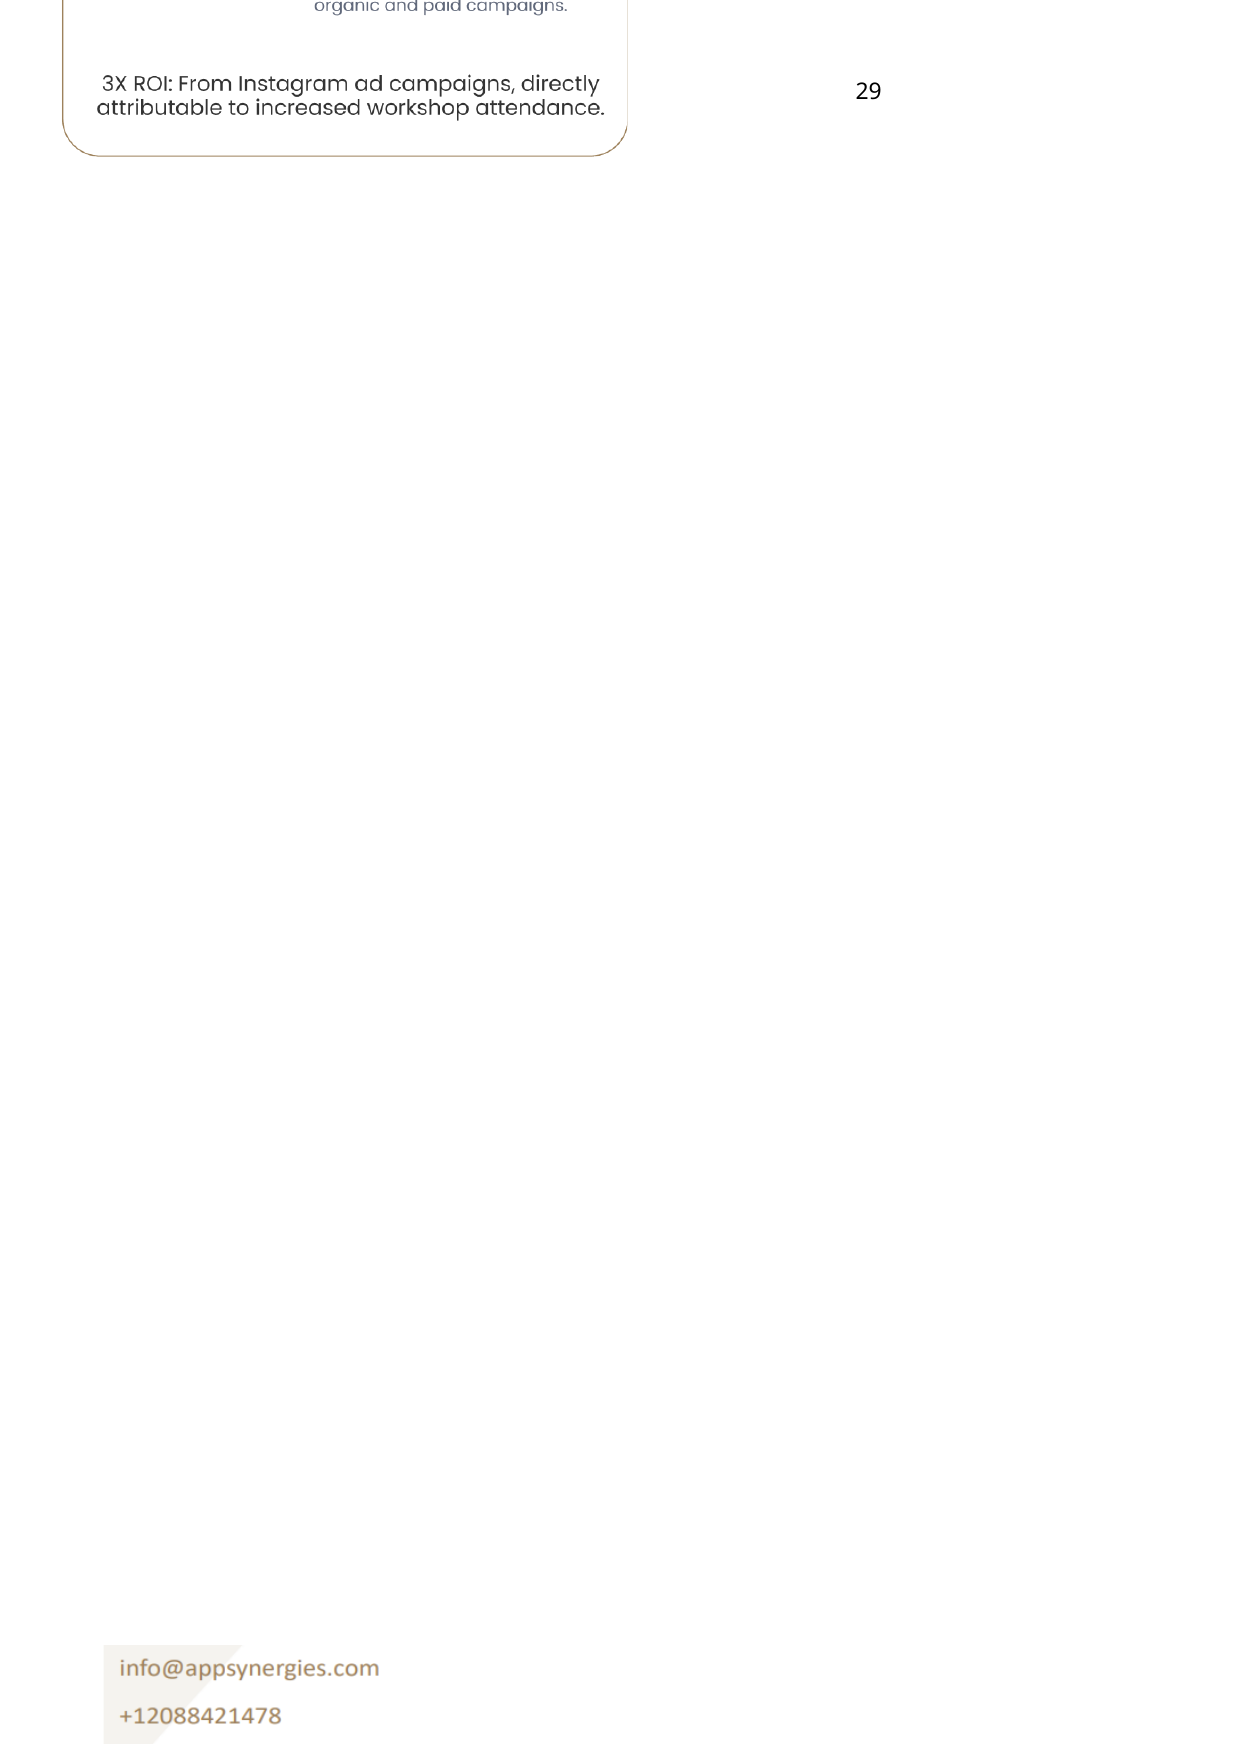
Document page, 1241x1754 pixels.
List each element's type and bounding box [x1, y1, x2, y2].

picture [103, 1645, 380, 1744]
picture [61, 0, 628, 157]
